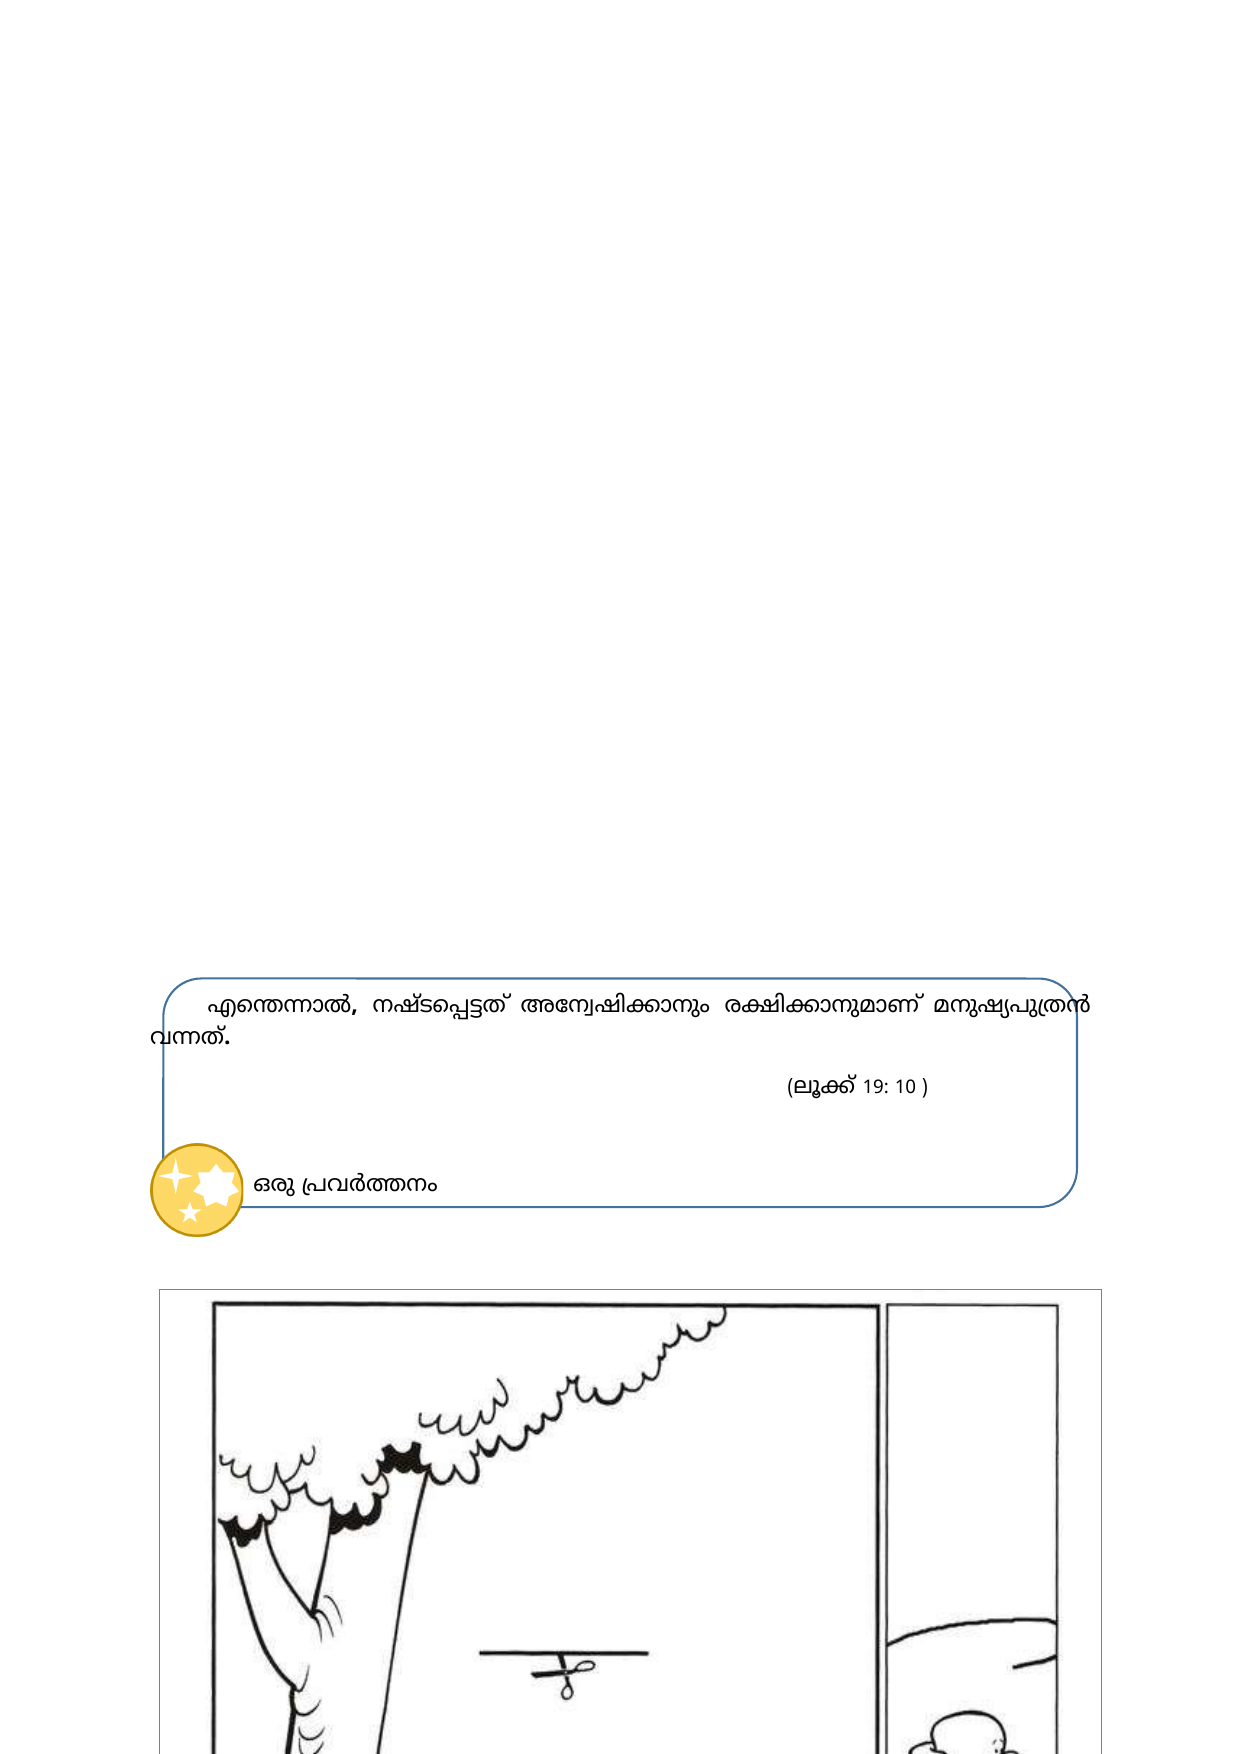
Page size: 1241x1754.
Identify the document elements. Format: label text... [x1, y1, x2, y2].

text (ലൂക്ക് 19: 10 ) [150, 1072, 1090, 1101]
picture [160, 1290, 1101, 1754]
text ഒരു പ്രവർത്തനം [244, 1170, 1090, 1196]
text എന്തെന്നാൽ, നഷ്ടപ്പെട്ടത് അന്വേഷിക്കാനും രക്ഷിക്കാനുമാണ് മനുഷ്യപുത്രൻ വന്നത്. [150, 991, 1090, 1053]
picture [150, 1143, 244, 1237]
